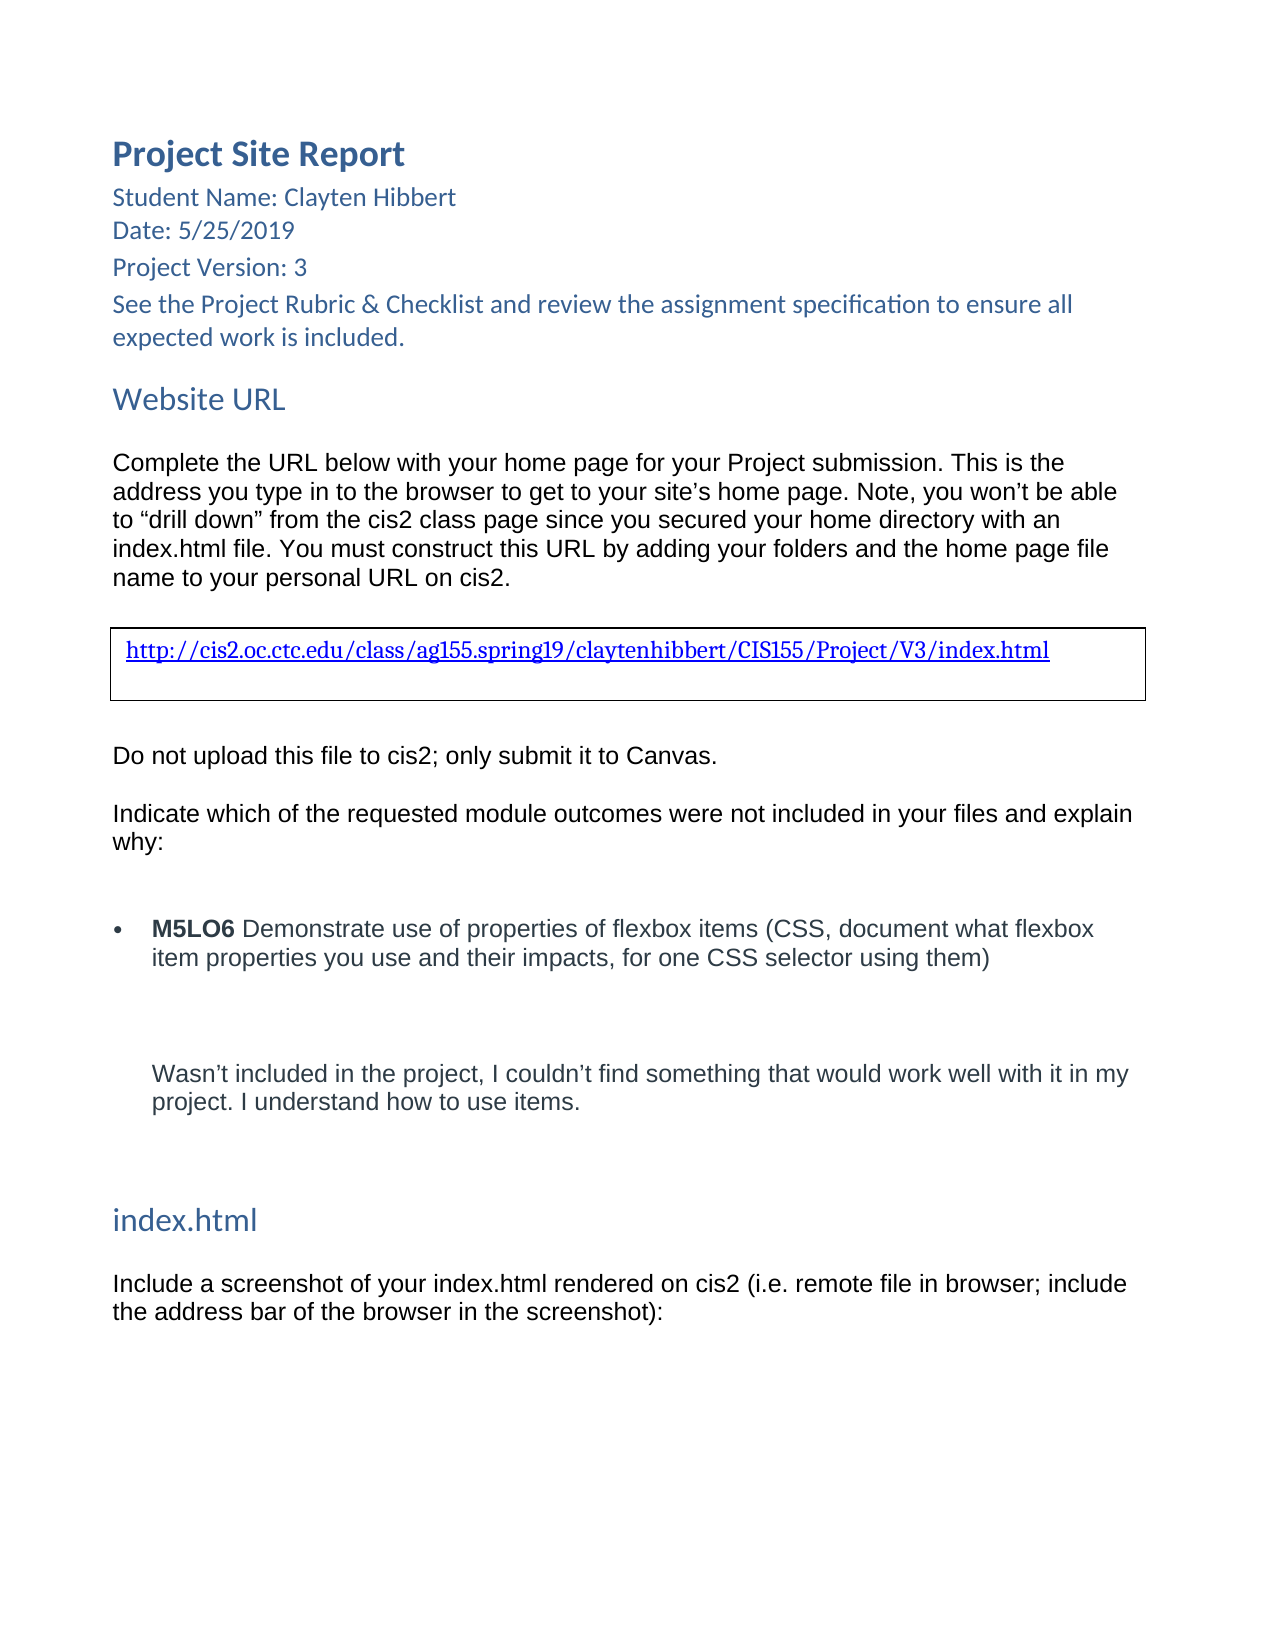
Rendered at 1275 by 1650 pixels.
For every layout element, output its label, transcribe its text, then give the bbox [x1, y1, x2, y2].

subtitle Website URL [112, 378, 1144, 419]
text Complete the URL below with your home page for your Project submission. This is the address you type in to the browser to get to your site’s home page. Note, you won’t be able to “drill down” from the cis2 class page since you secured your home directory with an index.html file. You must construct this URL by adding your folders and the home page file name to your personal URL on cis2. [112, 448, 1144, 592]
subtitle Project Version: 3 [112, 250, 1144, 283]
text Indicate which of the requested module outcomes were not included in your files and explain why: [112, 799, 1144, 856]
subtitle See the Project Rubric & Checklist and review the assignment specification to ensure all expected work is included. [112, 287, 1144, 353]
text Do not upload this file to cis2; only submit it to Canvas. [112, 741, 1144, 770]
subtitle Student Name: Clayten Hibbert Date: 5/25/2019 [112, 180, 1144, 246]
text Wasn’t included in the project, I couldn’t find something that would work well with it in my project. I understand how to use items. [152, 1059, 1144, 1116]
text Include a screenshot of your index.html rendered on cis2 (i.e. remote file in browser; include the address bar of the browser in the screenshot): [112, 1268, 1144, 1326]
subtitle Project Site Report [112, 130, 1144, 176]
subtitle index.html [112, 1199, 1144, 1240]
list M5LO6 Demonstrate use of properties of flexbox items (CSS, document what flexbox item properties you use and their impacts, for one CSS selector using them) [114, 914, 1144, 972]
